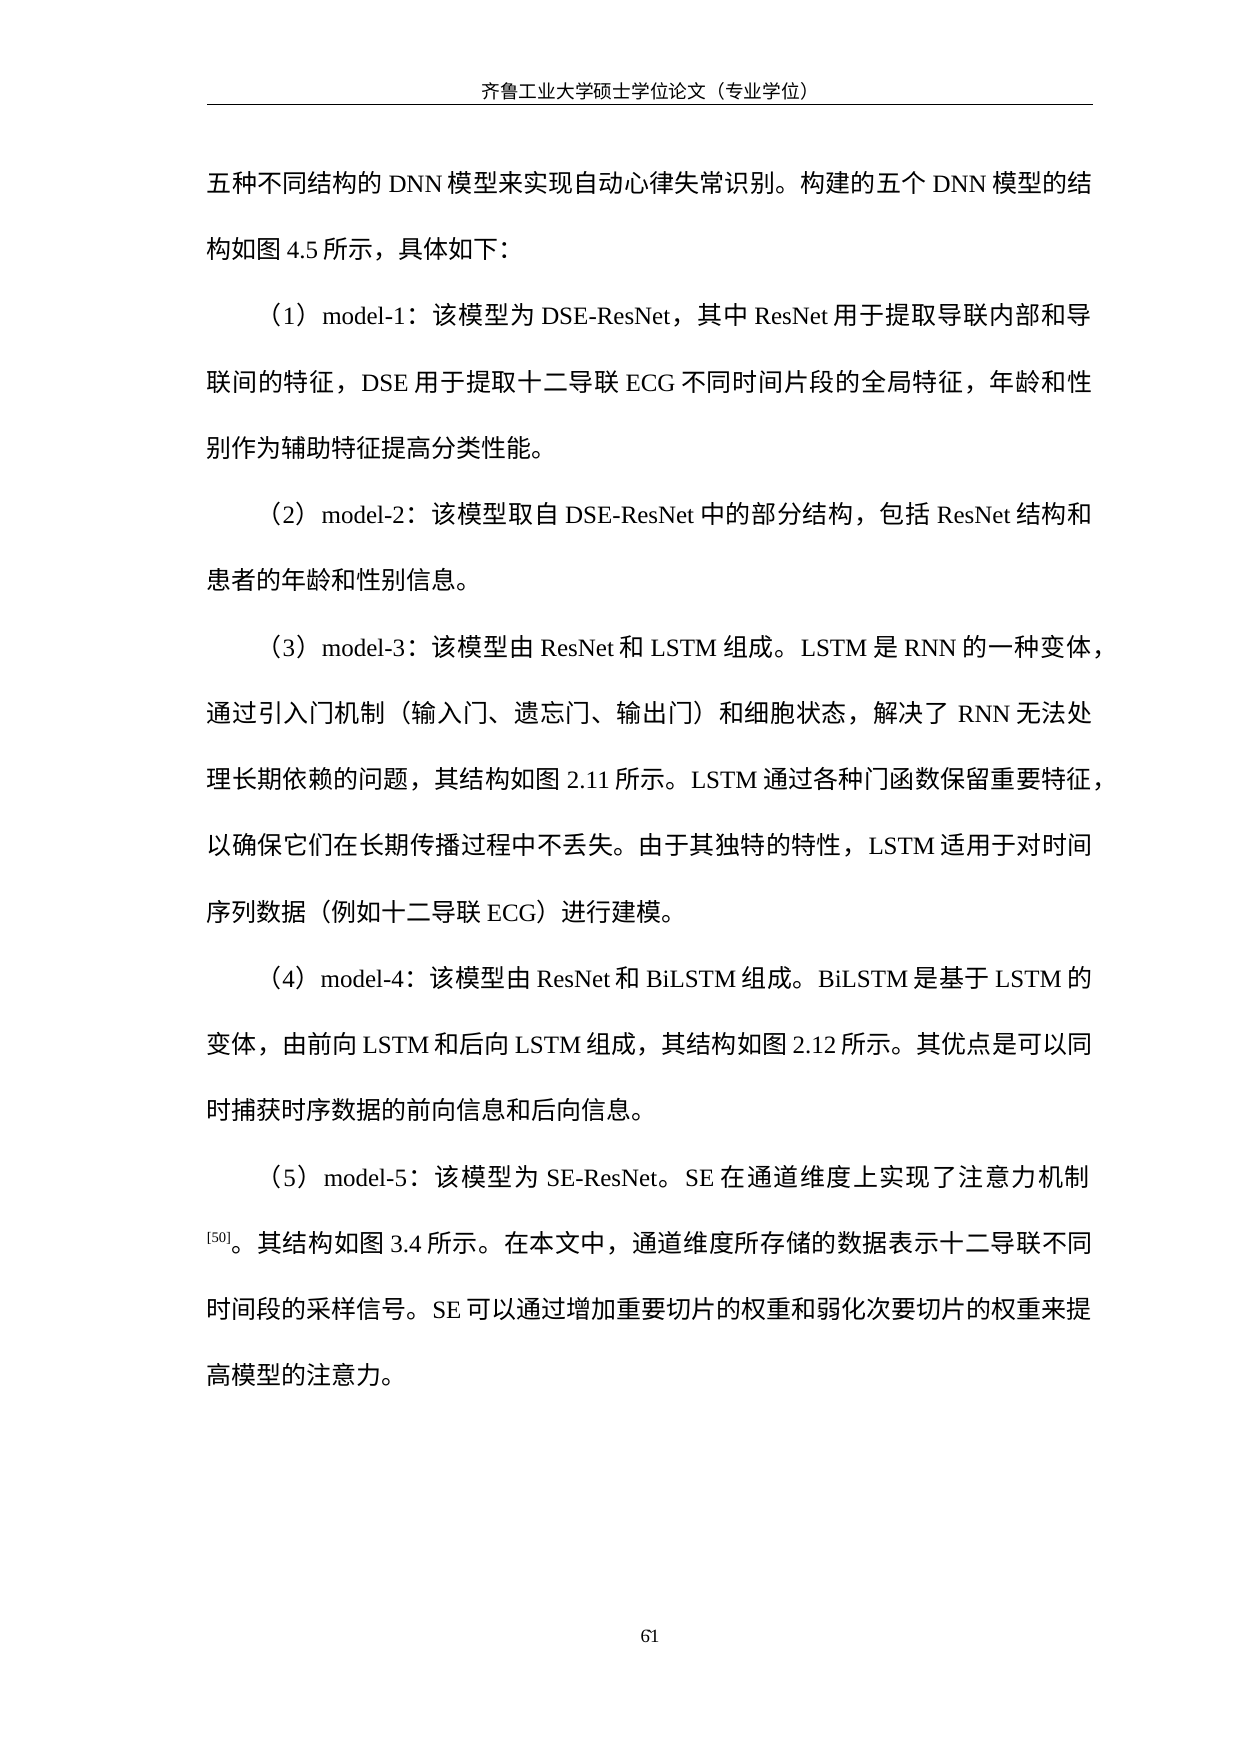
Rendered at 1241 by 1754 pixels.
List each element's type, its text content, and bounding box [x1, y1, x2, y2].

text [207, 148, 1093, 281]
text （3）model-3：该模型由ResNet和LSTM组成。LSTM是RNN的一种变体，通过引入门机制（输入门、遗忘门、输出门）和细胞状态，解决了RNN无法处理长期依赖的问题，其结构如图2.11所示。LSTM通过各种门函数保留重要特征，以确保它们在长期传播过程中不丢失。由于其独特的特性，LSTM适用于对时间序列数据（例如十二导联ECG）进行建模。 [207, 612, 1093, 943]
text （5）model-5：该模型为SE-ResNet。SE在通道维度上实现了注意力机制[50]。其结构如图3.4所示。在本文中，通道维度所存储的数据表示十二导联不同时间段的采样信号。SE可以通过增加重要切片的权重和弱化次要切片的权重来提高模型的注意力。 [207, 1142, 1093, 1407]
text （2）model-2：该模型取自DSE-ResNet中的部分结构，包括ResNet结构和患者的年龄和性别信息。 [207, 479, 1093, 612]
text （4）model-4：该模型由ResNet和BiLSTM组成。BiLSTM是基于LSTM的变体，由前向LSTM和后向LSTM组成，其结构如图2.12所示。其优点是可以同时捕获时序数据的前向信息和后向信息。 [207, 943, 1093, 1142]
text （1）model-1：该模型为DSE-ResNet，其中ResNet用于提取导联内部和导联间的特征，DSE用于提取十二导联ECG不同时间片段的全局特征，年龄和性别作为辅助特征提高分类性能。 [207, 281, 1093, 479]
